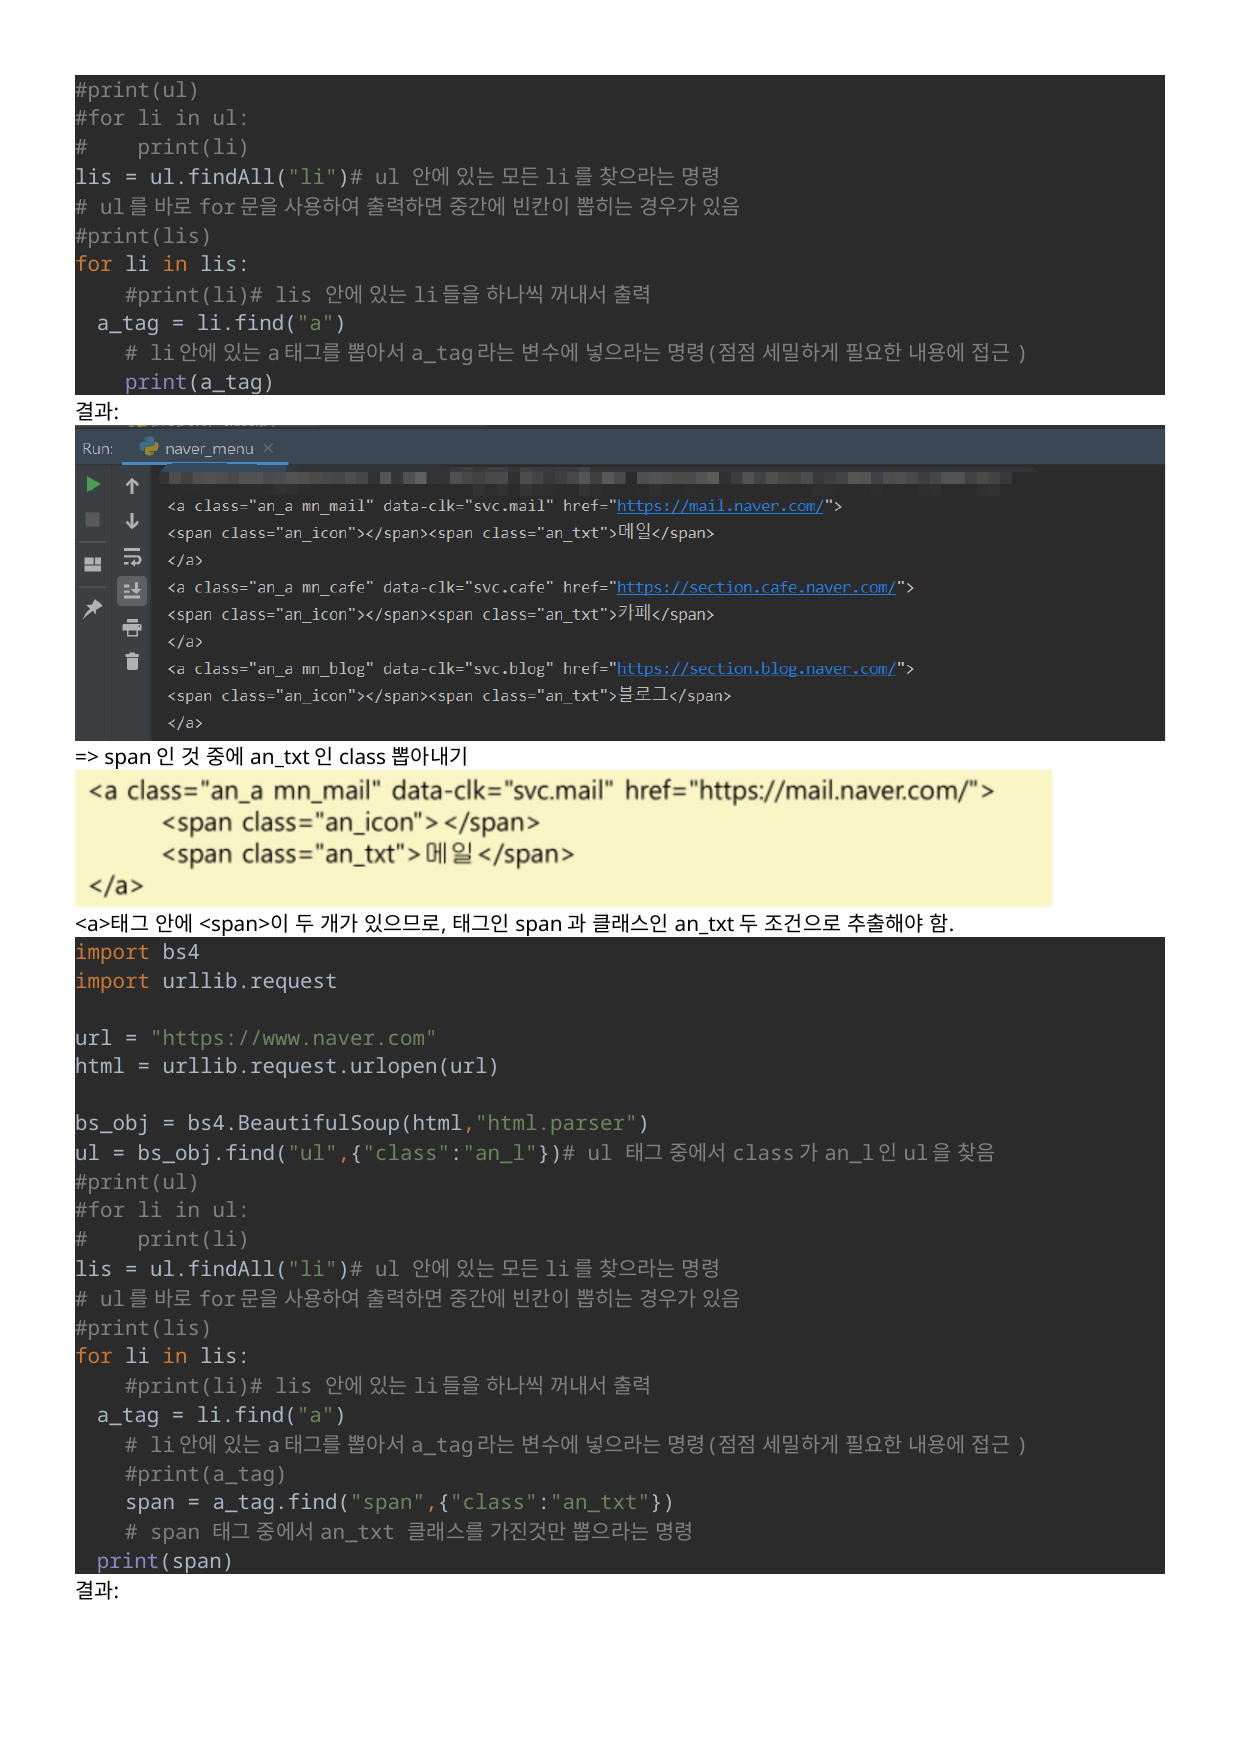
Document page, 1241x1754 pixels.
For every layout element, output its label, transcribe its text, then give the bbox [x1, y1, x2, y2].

picture [75, 425, 1166, 741]
text 결과: [75, 1574, 1165, 1605]
picture [75, 770, 1056, 908]
text 결과: [75, 395, 1165, 425]
text <a>태그 안에 <span>이 두 개가 있으므로, 태그인 span과 클래스인 an_txt 두 조건으로 추출해야 함. [75, 907, 1165, 937]
text import bs4 import urllib.request url = "https://www.naver.com" html = urllib.request.urlopen(url) bs_obj = bs4.BeautifulSoup(html,"html.parser") ul = bs_obj.find("ul",{"class":"an_l"})# ul 태그 중에서 class가 an_l인 ul을 찾음 #print(ul) #for li in ul: # print(li) lis = ul.findAll("li")# ul 안에 있는 모든 li를 찾으라는 명령 # ul를 바로 for문을 사용하여 출력하면 중간에 빈칸이 뽑히는 경우가 있음 #print(lis) for li in lis: #print(li)# lis 안에 있는 li들을 하나씩 꺼내서 출력 a_tag = li.find("a") # li안에 있는 a태그를 뽑아서 a_tag라는 변수에 넣으라는 명령(점점 세밀하게 필요한 내용에 접근 ) #print(a_tag) span = a_tag.find("span",{"class":"an_txt"}) # span 태그 중에서 an_txt 클래스를 가진것만 뽑으라는 명령 print(span) [75, 937, 1165, 1574]
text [75, 75, 1165, 395]
text => span인 것 중에 an_txt인 class 뽑아내기 [75, 741, 1165, 771]
